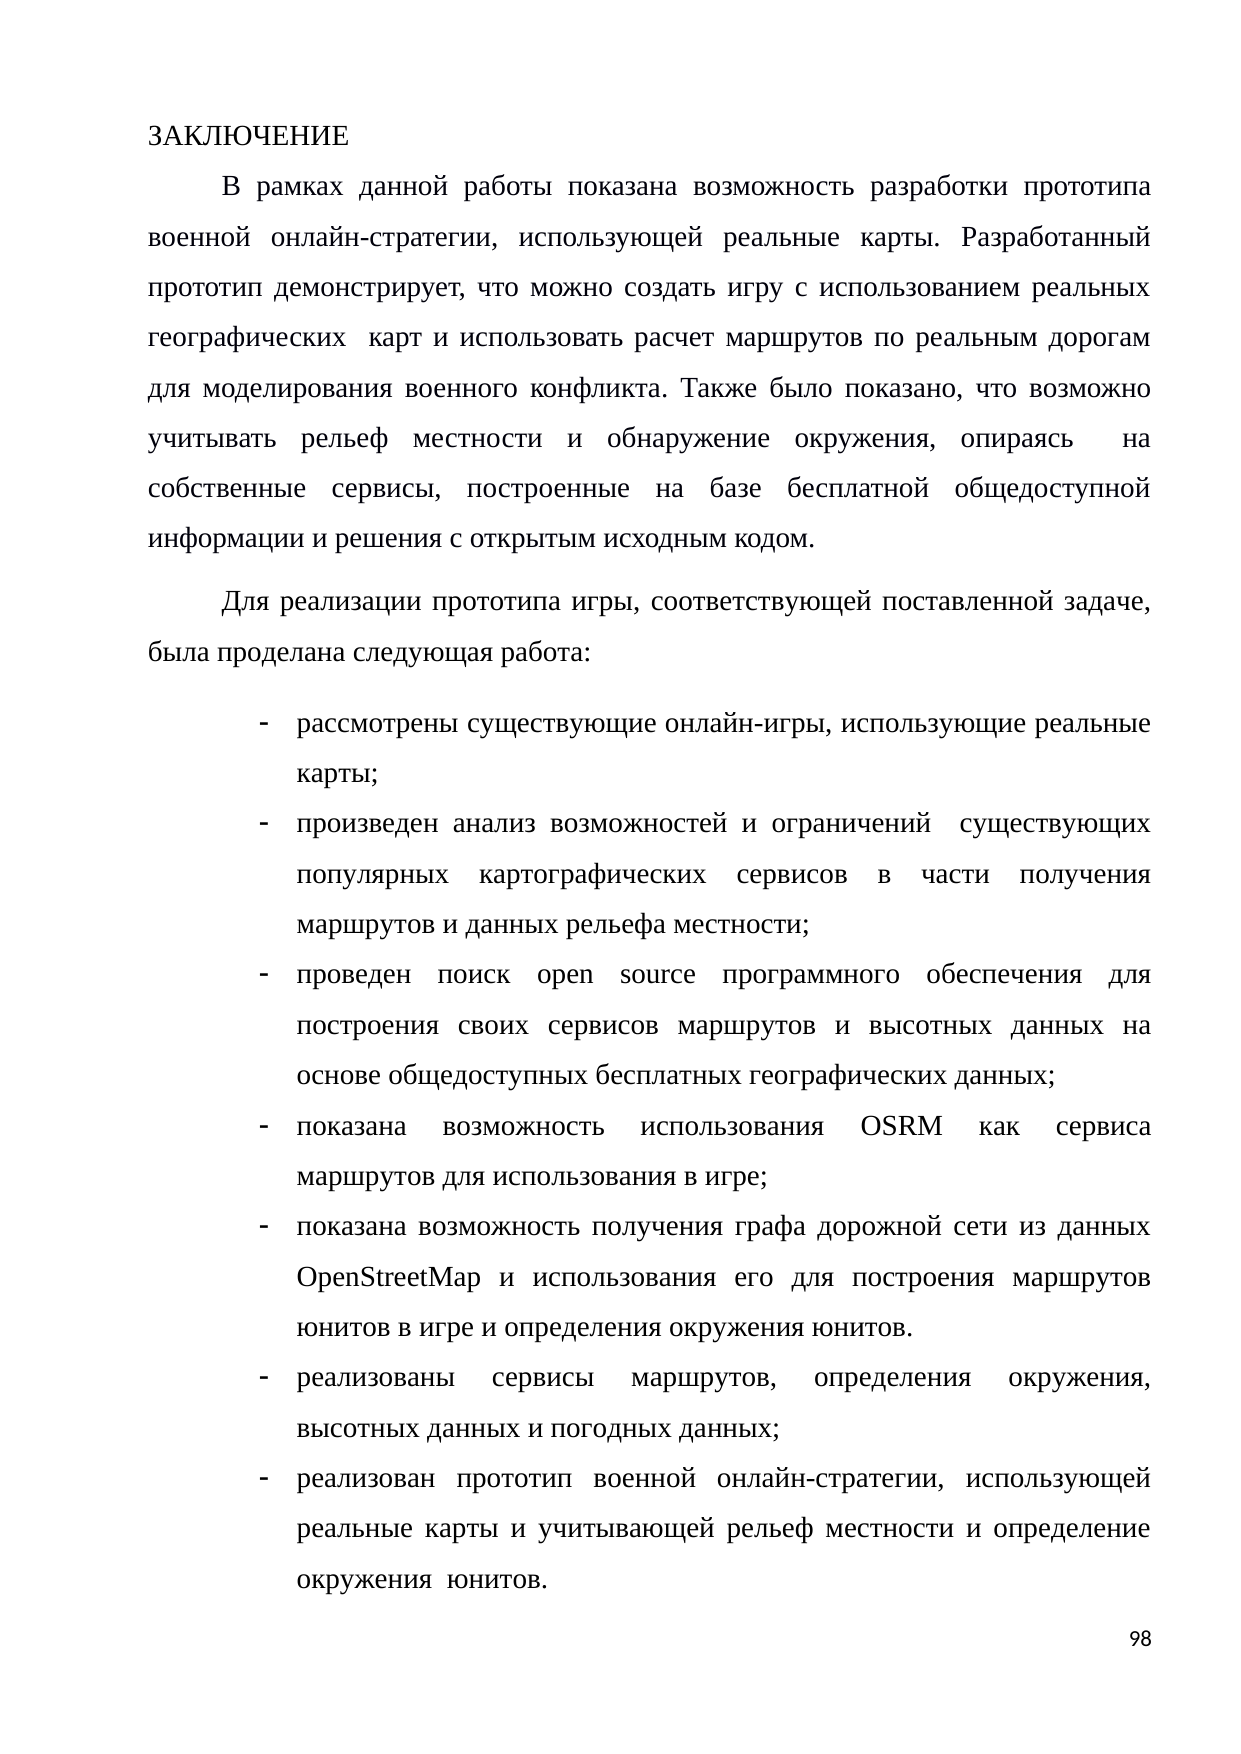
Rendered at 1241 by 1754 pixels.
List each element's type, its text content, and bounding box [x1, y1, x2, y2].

text ЗАКЛЮЧЕНИЕ [148, 118, 1152, 152]
list произведен анализ возможностей и ограничений существующих популярных картографических сервисов в части получения маршрутов и данных рельефа местности; [259, 806, 1152, 940]
text Для реализации прототипа игры, соответствующей поставленной задаче, была проделана следующая работа: [148, 583, 1152, 667]
list реализован прототип военной онлайн-стратегии, использующей реальные карты и учитывающей рельеф местности и определение окружения юнитов. [259, 1460, 1152, 1594]
list показана возможность получения графа дорожной сети из данных OpenStreetMap и использования его для построения маршрутов юнитов в игре и определения окружения юнитов. [259, 1208, 1152, 1343]
list проведен поиск open source программного обеспечения для построения своих сервисов маршрутов и высотных данных на основе общедоступных бесплатных географических данных; [259, 957, 1152, 1091]
text В рамках данной работы показана возможность разработки прототипа военной онлайн-стратегии, использующей реальные карты. Разработанный прототип демонстрирует, что можно создать игру с использованием реальных географических карт и использовать расчет маршрутов по реальным дорогам для моделирования военного конфликта. Также было показано, что возможно учитывать рельеф местности и обнаружение окружения, опираясь на собственные сервисы, построенные на базе бесплатной общедоступной информации и решения с открытым исходным кодом. [148, 168, 1152, 554]
list рассмотрены существующие онлайн-игры, использующие реальные карты; [259, 705, 1152, 789]
list показана возможность использования OSRM как сервиса маршрутов для использования в игре; [259, 1108, 1152, 1192]
list реализованы сервисы маршрутов, определения окружения, высотных данных и погодных данных; [259, 1359, 1152, 1443]
